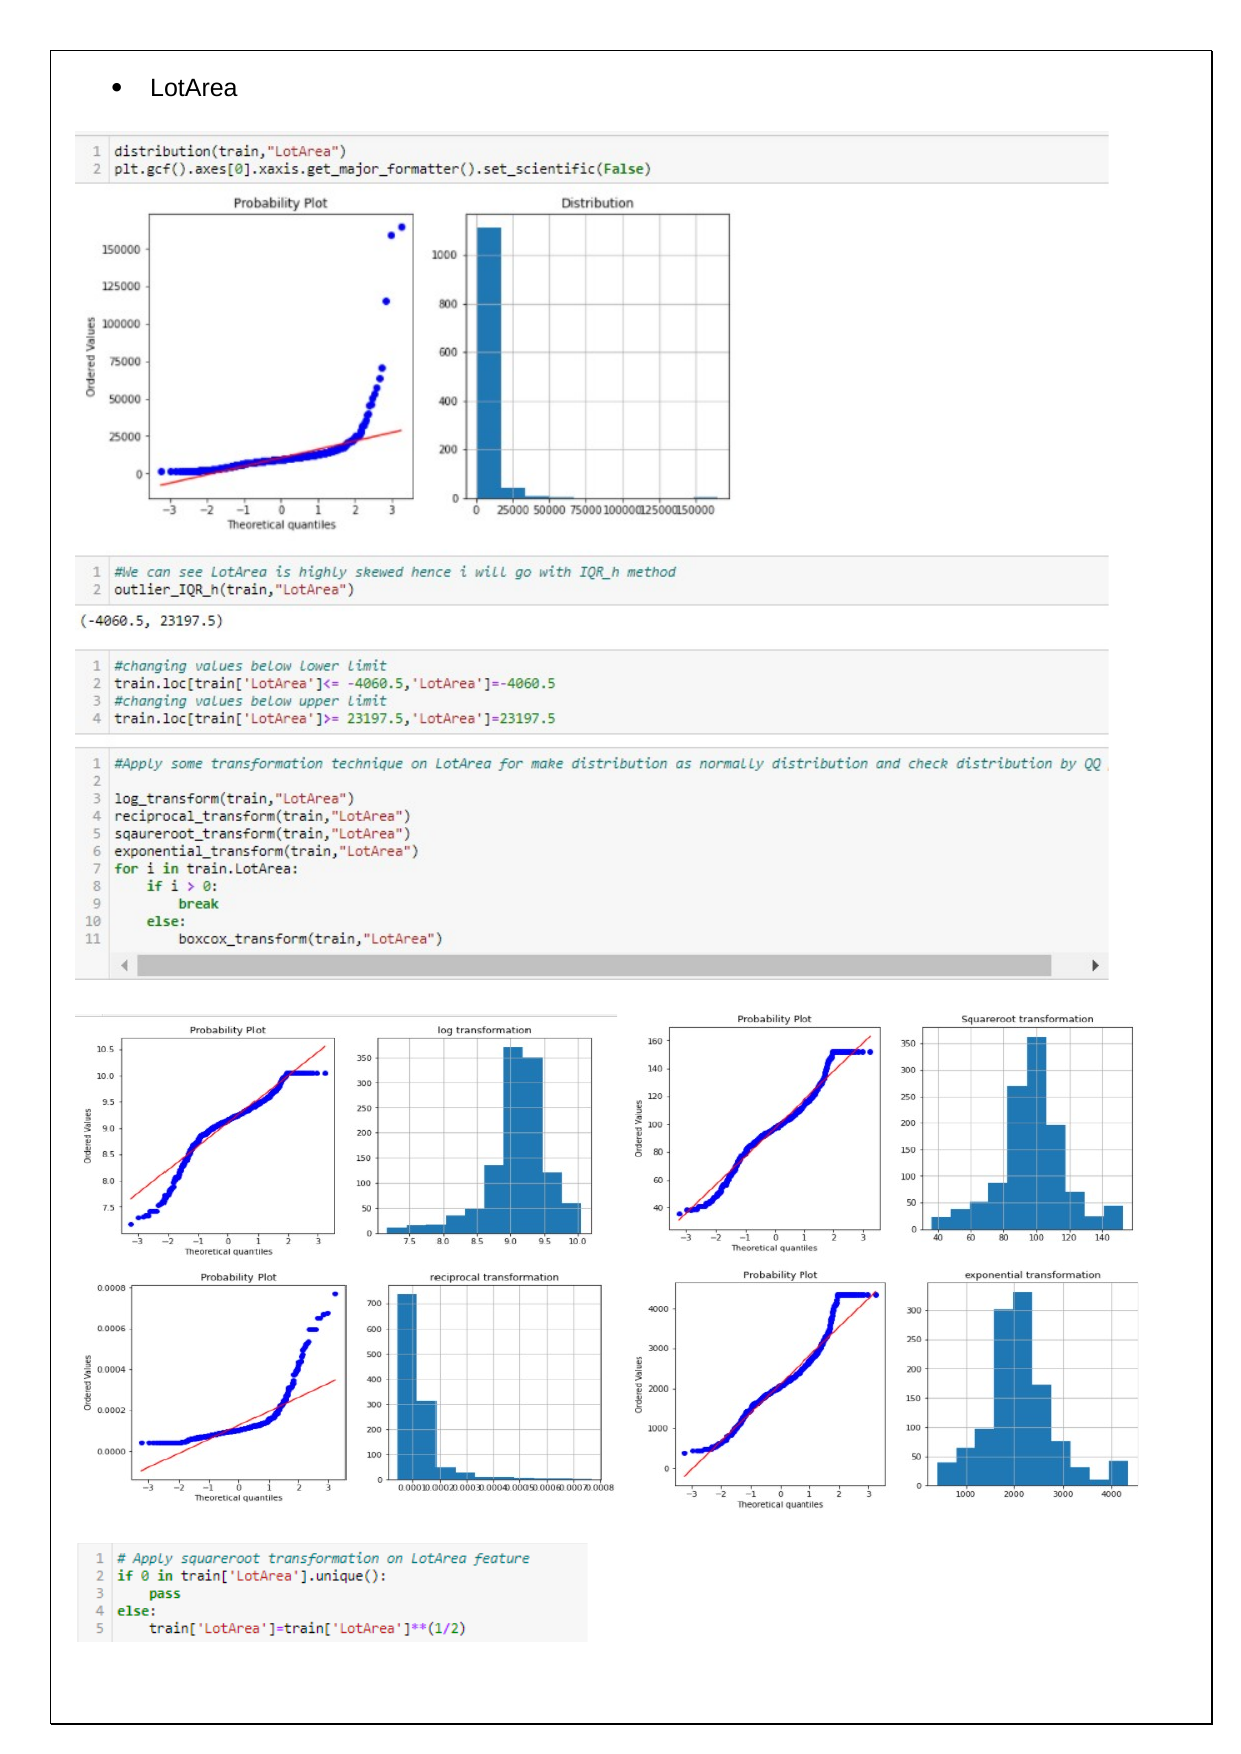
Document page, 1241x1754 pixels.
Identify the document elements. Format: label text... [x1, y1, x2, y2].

picture [77, 1543, 588, 1642]
picture [75, 1014, 618, 1503]
picture [634, 1013, 1139, 1510]
list LotArea [112, 73, 1211, 102]
picture [75, 131, 1109, 980]
